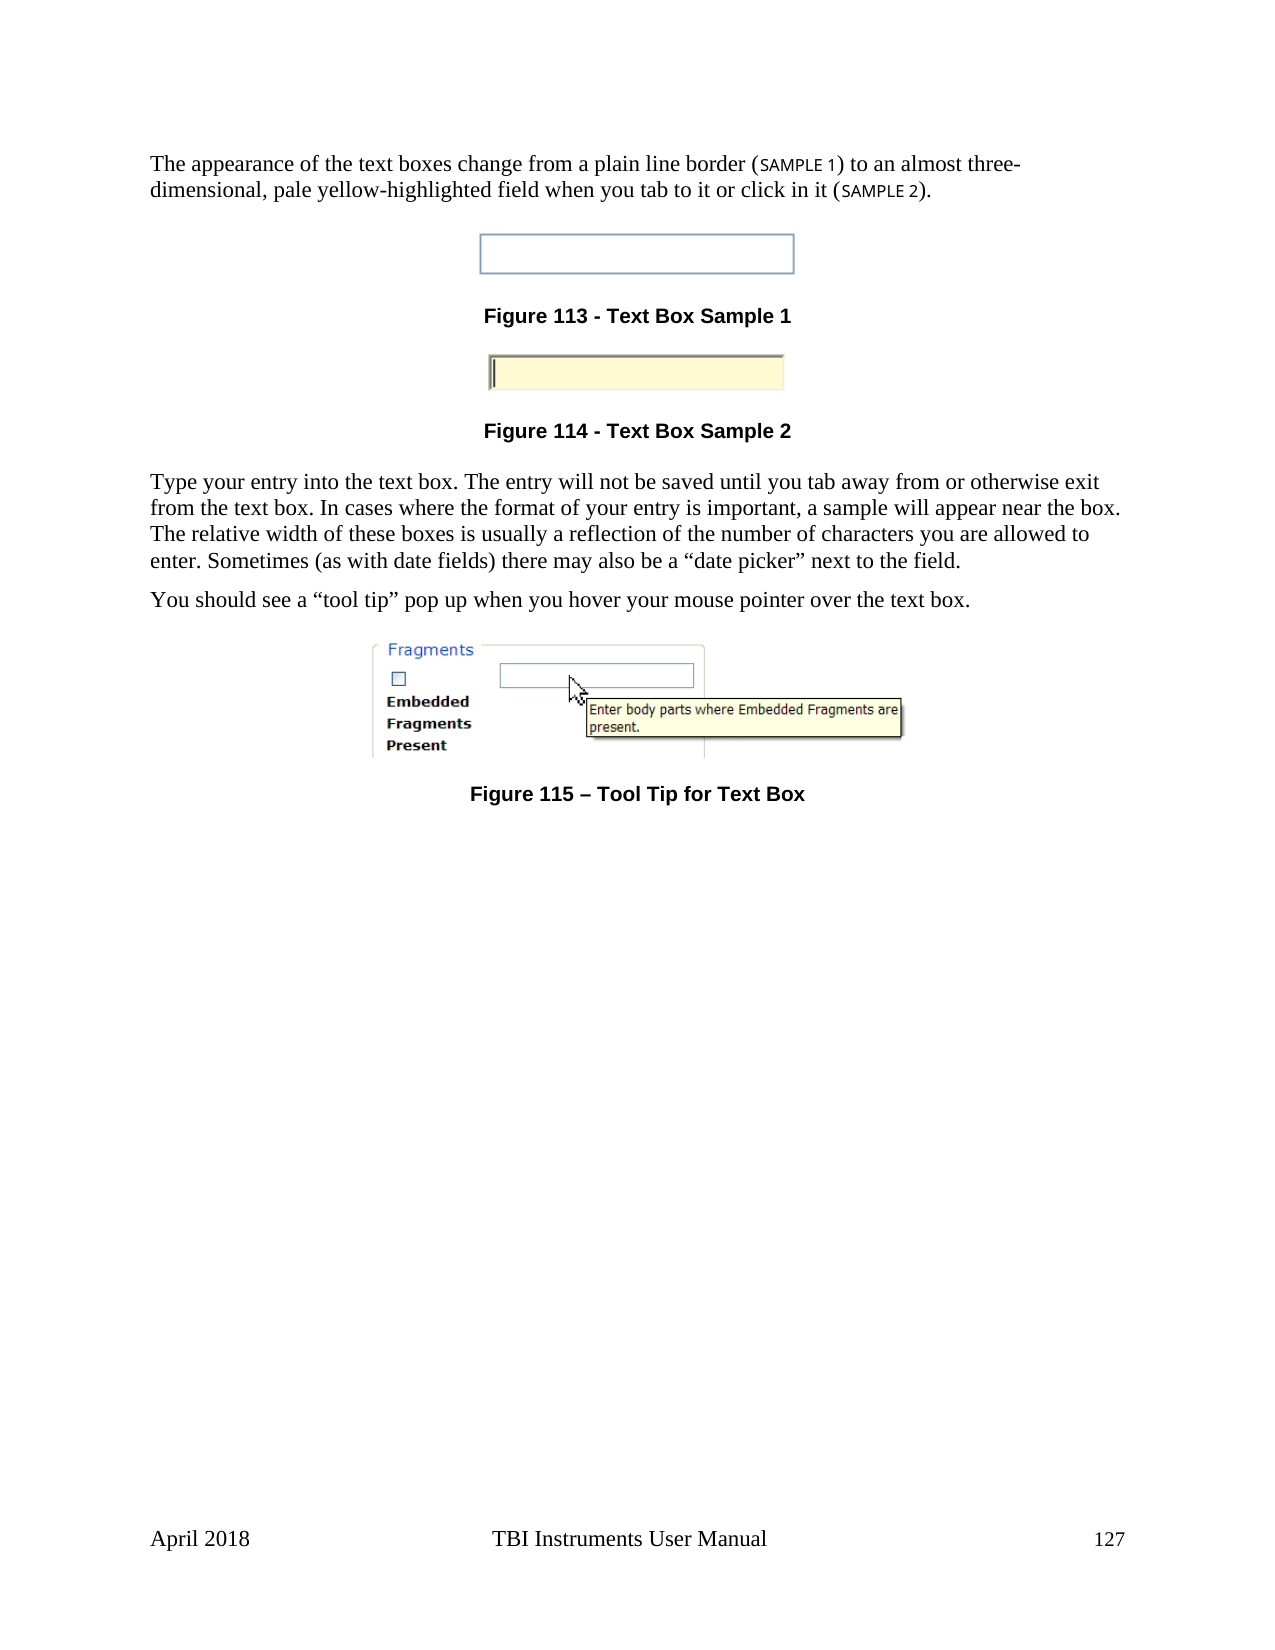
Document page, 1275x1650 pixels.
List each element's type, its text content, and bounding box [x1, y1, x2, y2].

text Figure 113 - Text Box Sample 1 [150, 304, 1125, 328]
text Type your entry into the text box. The entry will not be saved until you tab away from or otherwise exit from the text box. In cases where the format of your entry is important, a sample will appear near the box. The relative width of these boxes is usually a reflection of the number of characters you are allowed to enter. Sometimes (as with date fields) there may also be a “date picker” next to the field. [150, 468, 1125, 573]
picture [473, 227, 802, 280]
text Figure 115 – Tool Tip for Text Box [150, 782, 1125, 806]
picture [487, 353, 788, 394]
text You should see a “tool tip” pop up when you hover your mouse pointer over the text box. [150, 586, 1125, 612]
picture [368, 638, 908, 758]
text The appearance of the text boxes change from a plain line border (SAMPLE 1) to an almost three-dimensional, pale yellow-highlighted field when you tab to it or click in it (SAMPLE 2). [150, 150, 1125, 203]
text Figure 114 - Text Box Sample 2 [150, 419, 1125, 443]
